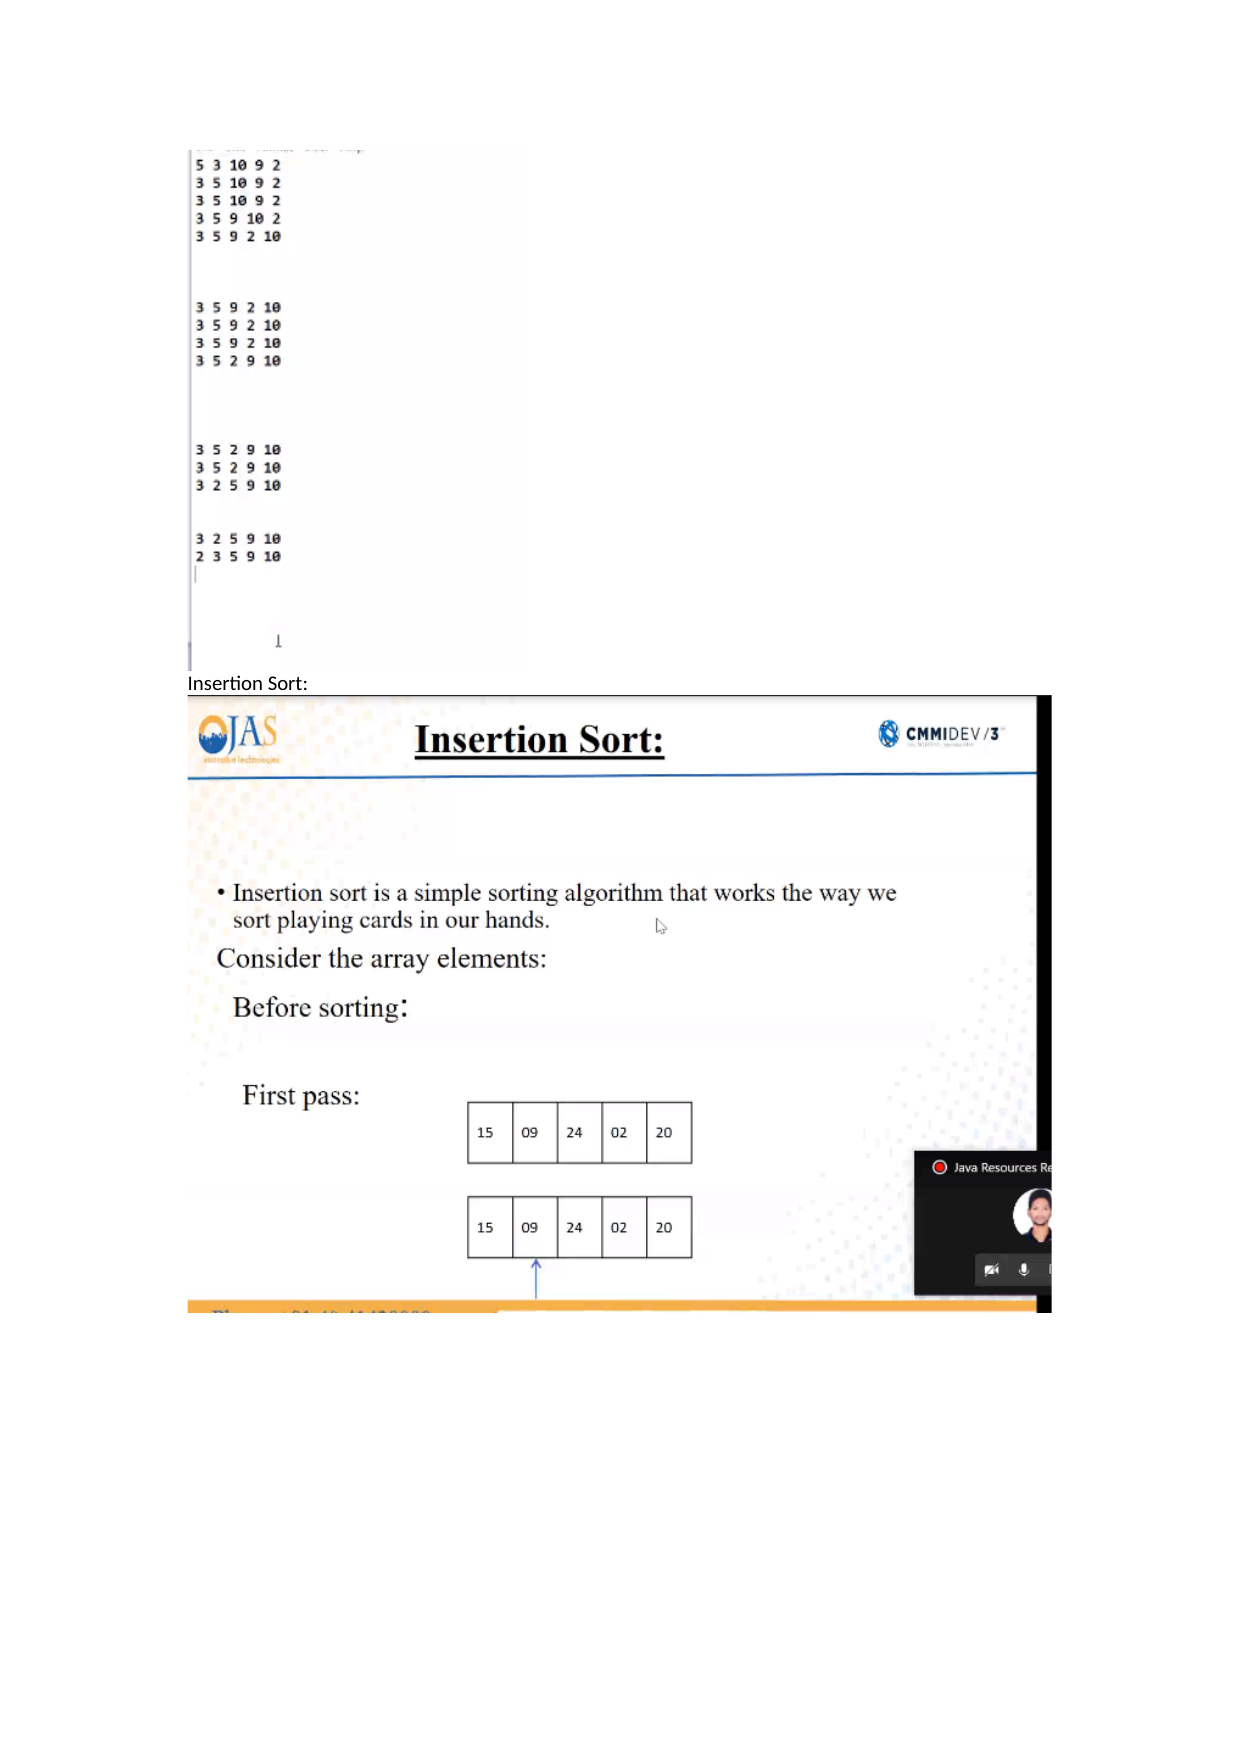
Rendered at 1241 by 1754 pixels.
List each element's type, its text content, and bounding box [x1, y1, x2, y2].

picture [187, 695, 1052, 1313]
list Insertion Sort: [187, 670, 1053, 696]
picture [187, 150, 527, 671]
